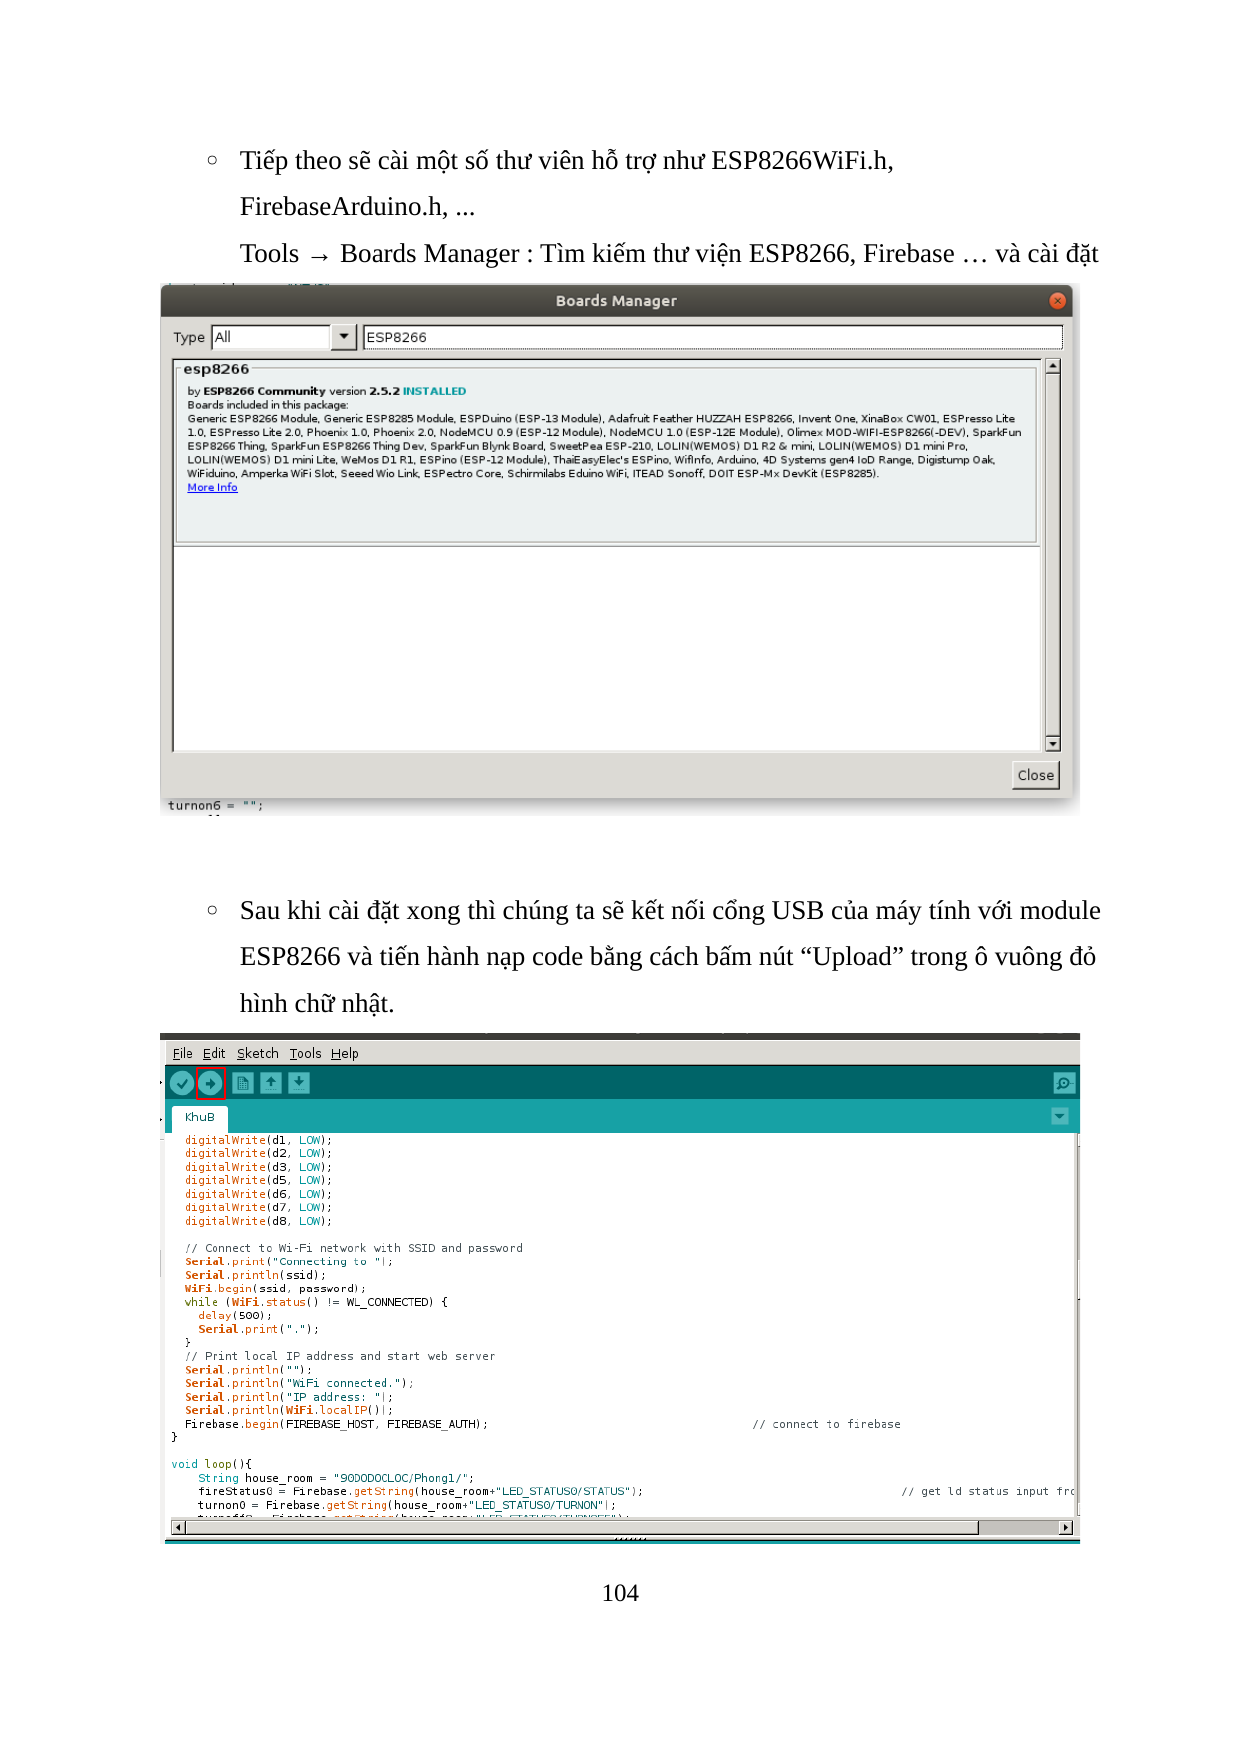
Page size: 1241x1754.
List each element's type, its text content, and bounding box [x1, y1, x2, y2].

list Sau khi cài đặt xong thì chúng ta sẽ kết nối cổng USB của máy tính với module ESP8266 và tiến hành nạp code bằng cách bấm nút “Upload” trong ô vuông đỏ hình chữ nhật. [202, 894, 1122, 1018]
picture [160, 1033, 1081, 1544]
list Tiếp theo sẽ cài một số thư viên hỗ trợ như ESP8266WiFi.h, FirebaseArduino.h, ... [202, 144, 1122, 222]
picture [160, 283, 1081, 816]
text Tools → Boards Manager : Tìm kiếm thư viện ESP8266, Firebase … và cài đặt [239, 237, 1122, 268]
